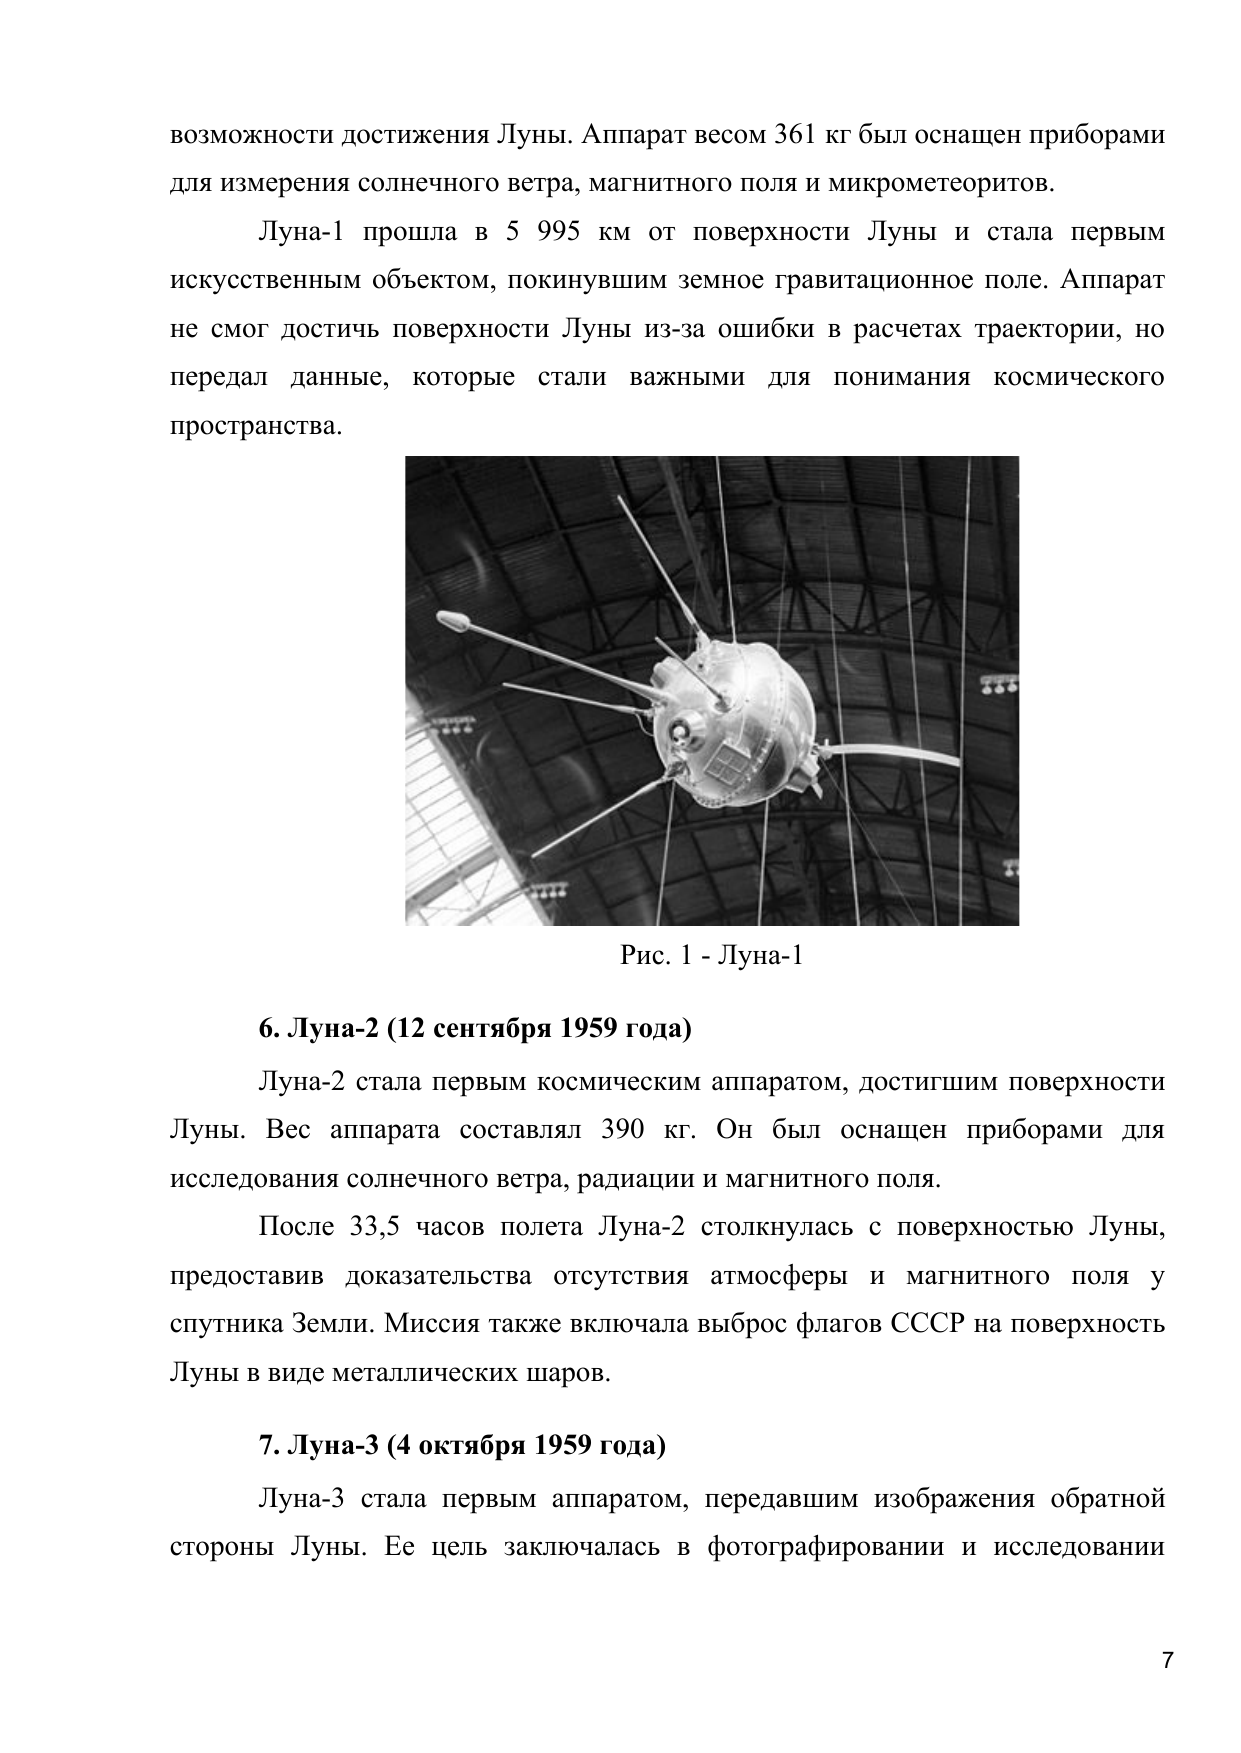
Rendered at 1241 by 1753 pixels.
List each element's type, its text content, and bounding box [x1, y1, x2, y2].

text Луна-2 стала первым космическим аппаратом, достигшим поверхности Луны. Вес аппарата составлял 390 кг. Он был оснащен приборами для исследования солнечного ветра, радиации и магнитного поля. [169, 1064, 1166, 1193]
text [169, 117, 1166, 198]
picture [405, 456, 1020, 926]
subtitle 7. Луна-3 (4 октября 1959 года) [169, 1428, 1166, 1461]
subtitle 6. Луна-2 (12 сентября 1959 года) [169, 1012, 1166, 1044]
text После 33,5 часов полета Луна-2 столкнулась с поверхностью Луны, предоставив доказательства отсутствия атмосферы и магнитного поля у спутника Земли. Миссия также включала выброс флагов СССР на поверхность Луны в виде металлических шаров. [169, 1210, 1166, 1387]
text Луна-1 прошла в 5 995 км от поверхности Луны и стала первым искусственным объектом, покинувшим земное гравитационное поле. Аппарат не смог достичь поверхности Луны из-за ошибки в расчетах траектории, но передал данные, которые стали важными для понимания космического пространства. [169, 214, 1166, 440]
text Рис. 1 - Луна-1 [169, 938, 1166, 971]
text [169, 1481, 1166, 1562]
